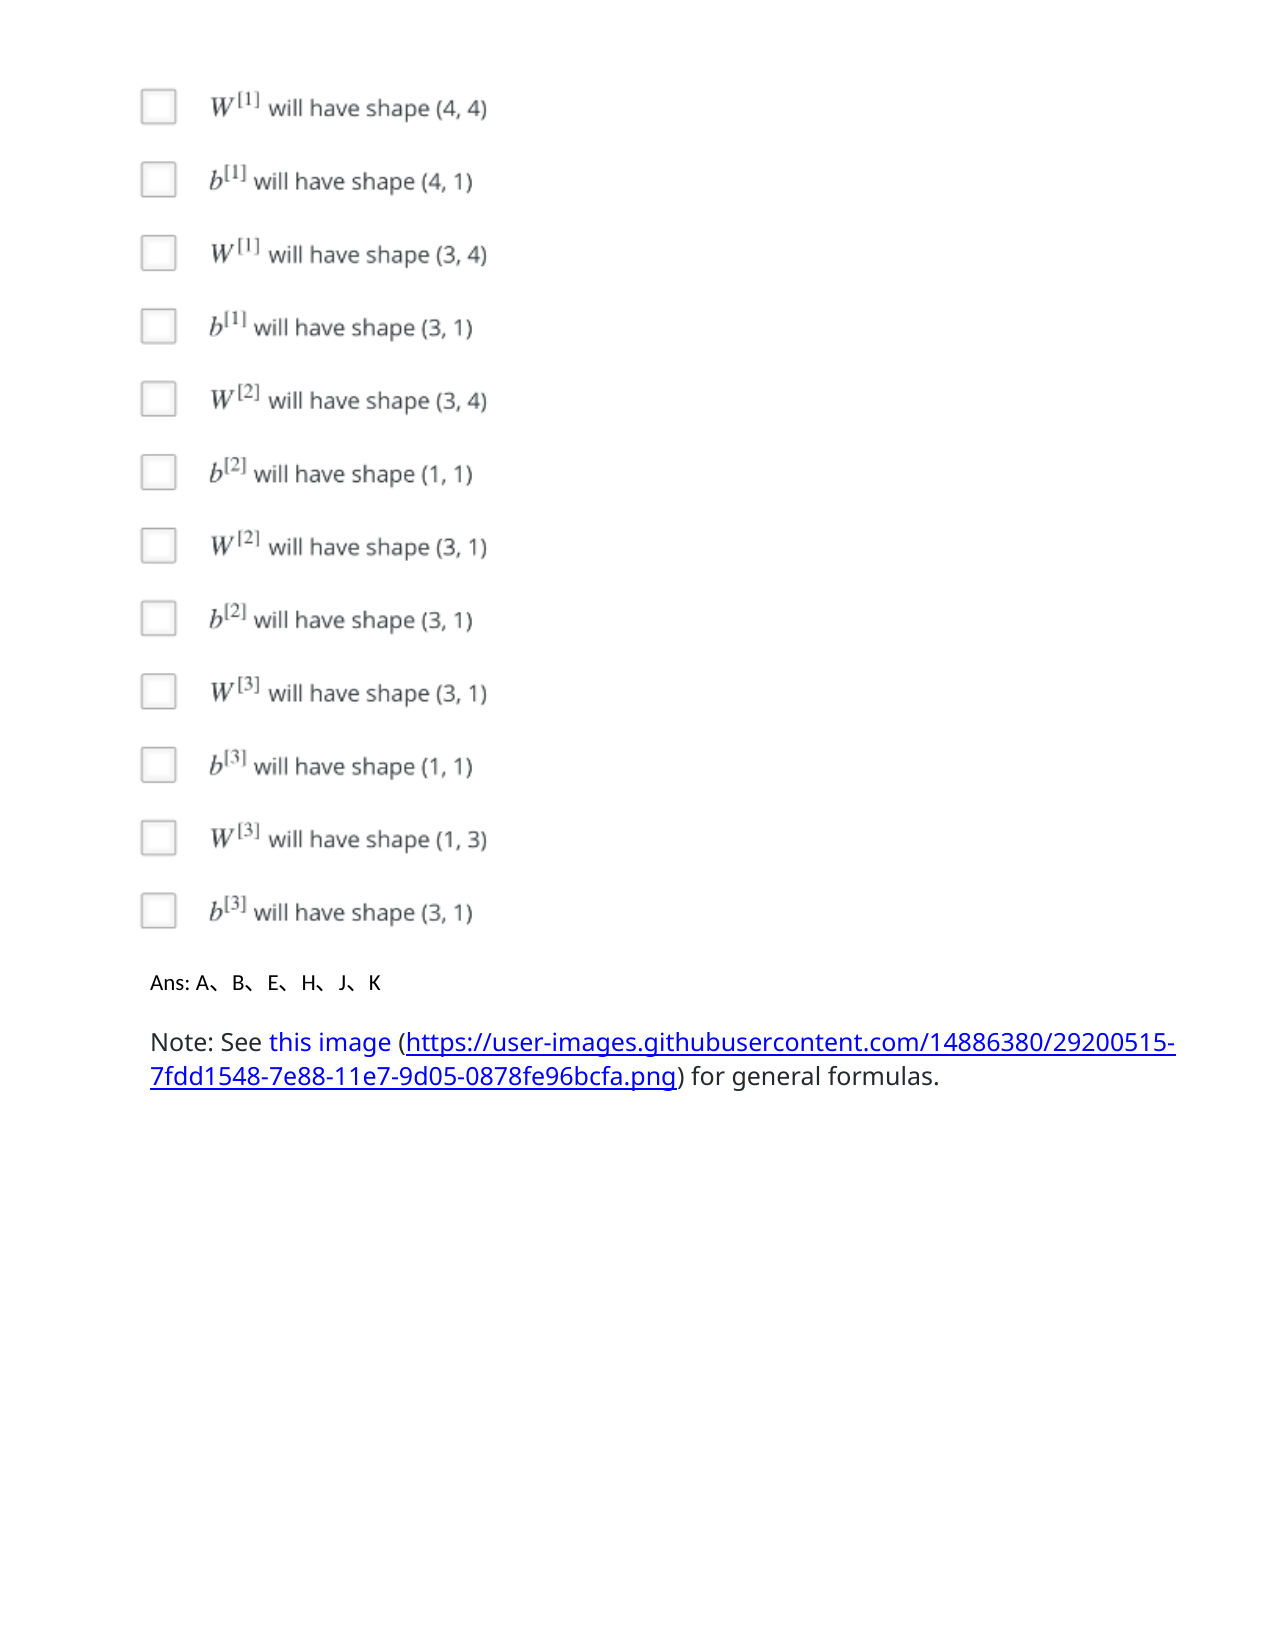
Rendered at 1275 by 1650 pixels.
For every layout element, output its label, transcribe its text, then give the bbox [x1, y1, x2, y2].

text Note: See this image (https://user-images.githubusercontent.com/14886380/29200515-7fdd1548-7e88-11e7-9d05-0878fe96bcfa.png) for general formulas. [150, 1025, 1200, 1093]
text Ans: A、B、E、H、J、K [75, 964, 1200, 997]
picture [112, 75, 580, 946]
